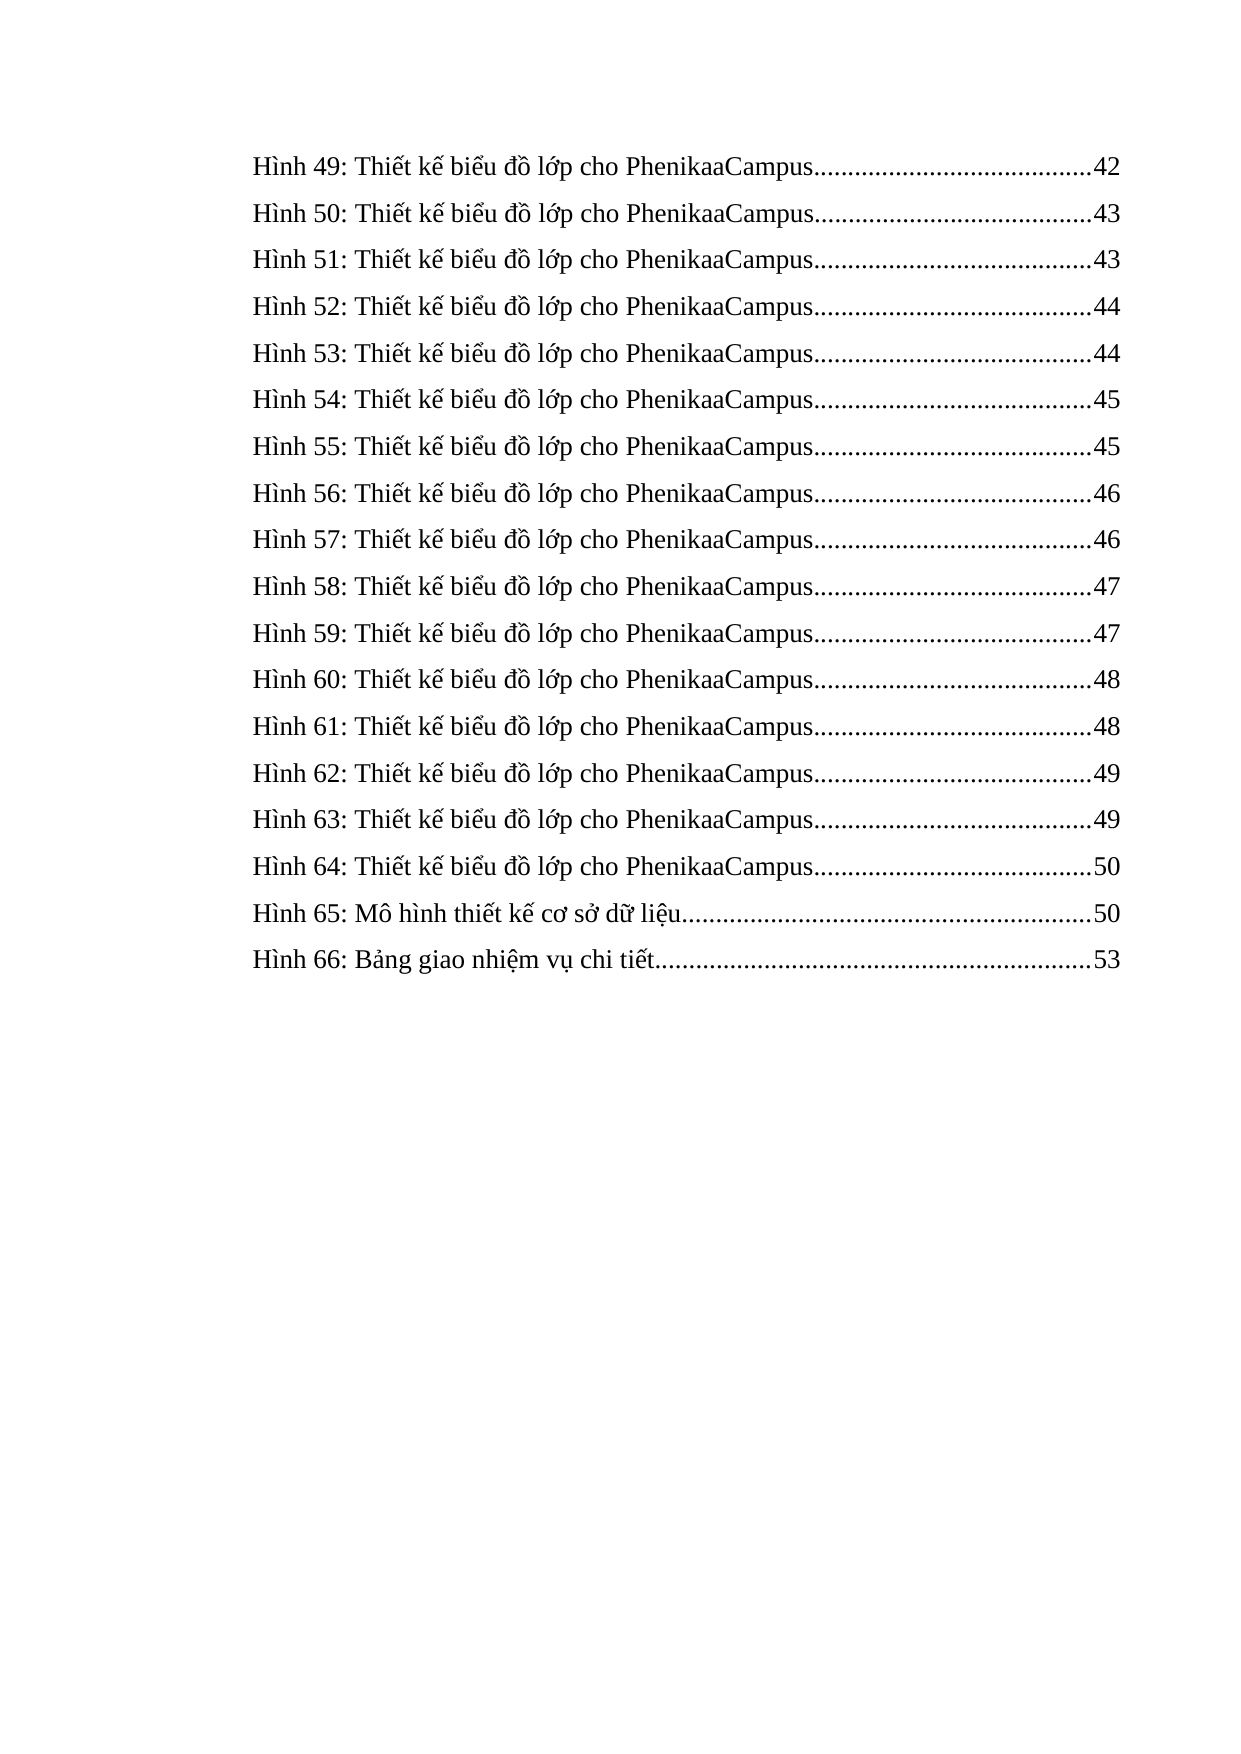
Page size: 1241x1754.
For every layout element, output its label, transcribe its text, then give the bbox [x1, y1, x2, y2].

text Hình 51: Thiết kế biểu đồ lớp cho PhenikaaCampus 43 [177, 243, 1122, 274]
text Hình 54: Thiết kế biểu đồ lớp cho PhenikaaCampus 45 [177, 383, 1122, 414]
text Hình 58: Thiết kế biểu đồ lớp cho PhenikaaCampus 47 [177, 570, 1122, 601]
text Hình 49: Thiết kế biểu đồ lớp cho PhenikaaCampus 42 [177, 150, 1122, 181]
text Hình 63: Thiết kế biểu đồ lớp cho PhenikaaCampus 49 [177, 803, 1122, 834]
text Hình 64: Thiết kế biểu đồ lớp cho PhenikaaCampus 50 [177, 850, 1122, 881]
text Hình 62: Thiết kế biểu đồ lớp cho PhenikaaCampus 49 [177, 757, 1122, 788]
text Hình 59: Thiết kế biểu đồ lớp cho PhenikaaCampus 47 [177, 617, 1122, 648]
text Hình 57: Thiết kế biểu đồ lớp cho PhenikaaCampus 46 [177, 523, 1122, 554]
text Hình 52: Thiết kế biểu đồ lớp cho PhenikaaCampus 44 [177, 290, 1122, 321]
text Hình 60: Thiết kế biểu đồ lớp cho PhenikaaCampus 48 [177, 663, 1122, 694]
text Hình 55: Thiết kế biểu đồ lớp cho PhenikaaCampus 45 [177, 430, 1122, 461]
text Hình 66: Bảng giao nhiệm vụ chi tiết 53 [177, 943, 1122, 974]
text Hình 56: Thiết kế biểu đồ lớp cho PhenikaaCampus 46 [177, 477, 1122, 508]
text Hình 61: Thiết kế biểu đồ lớp cho PhenikaaCampus 48 [177, 710, 1122, 741]
text Hình 53: Thiết kế biểu đồ lớp cho PhenikaaCampus 44 [177, 337, 1122, 368]
text Hình 50: Thiết kế biểu đồ lớp cho PhenikaaCampus 43 [177, 197, 1122, 228]
text Hình 65: Mô hình thiết kế cơ sở dữ liệu 50 [177, 897, 1122, 928]
